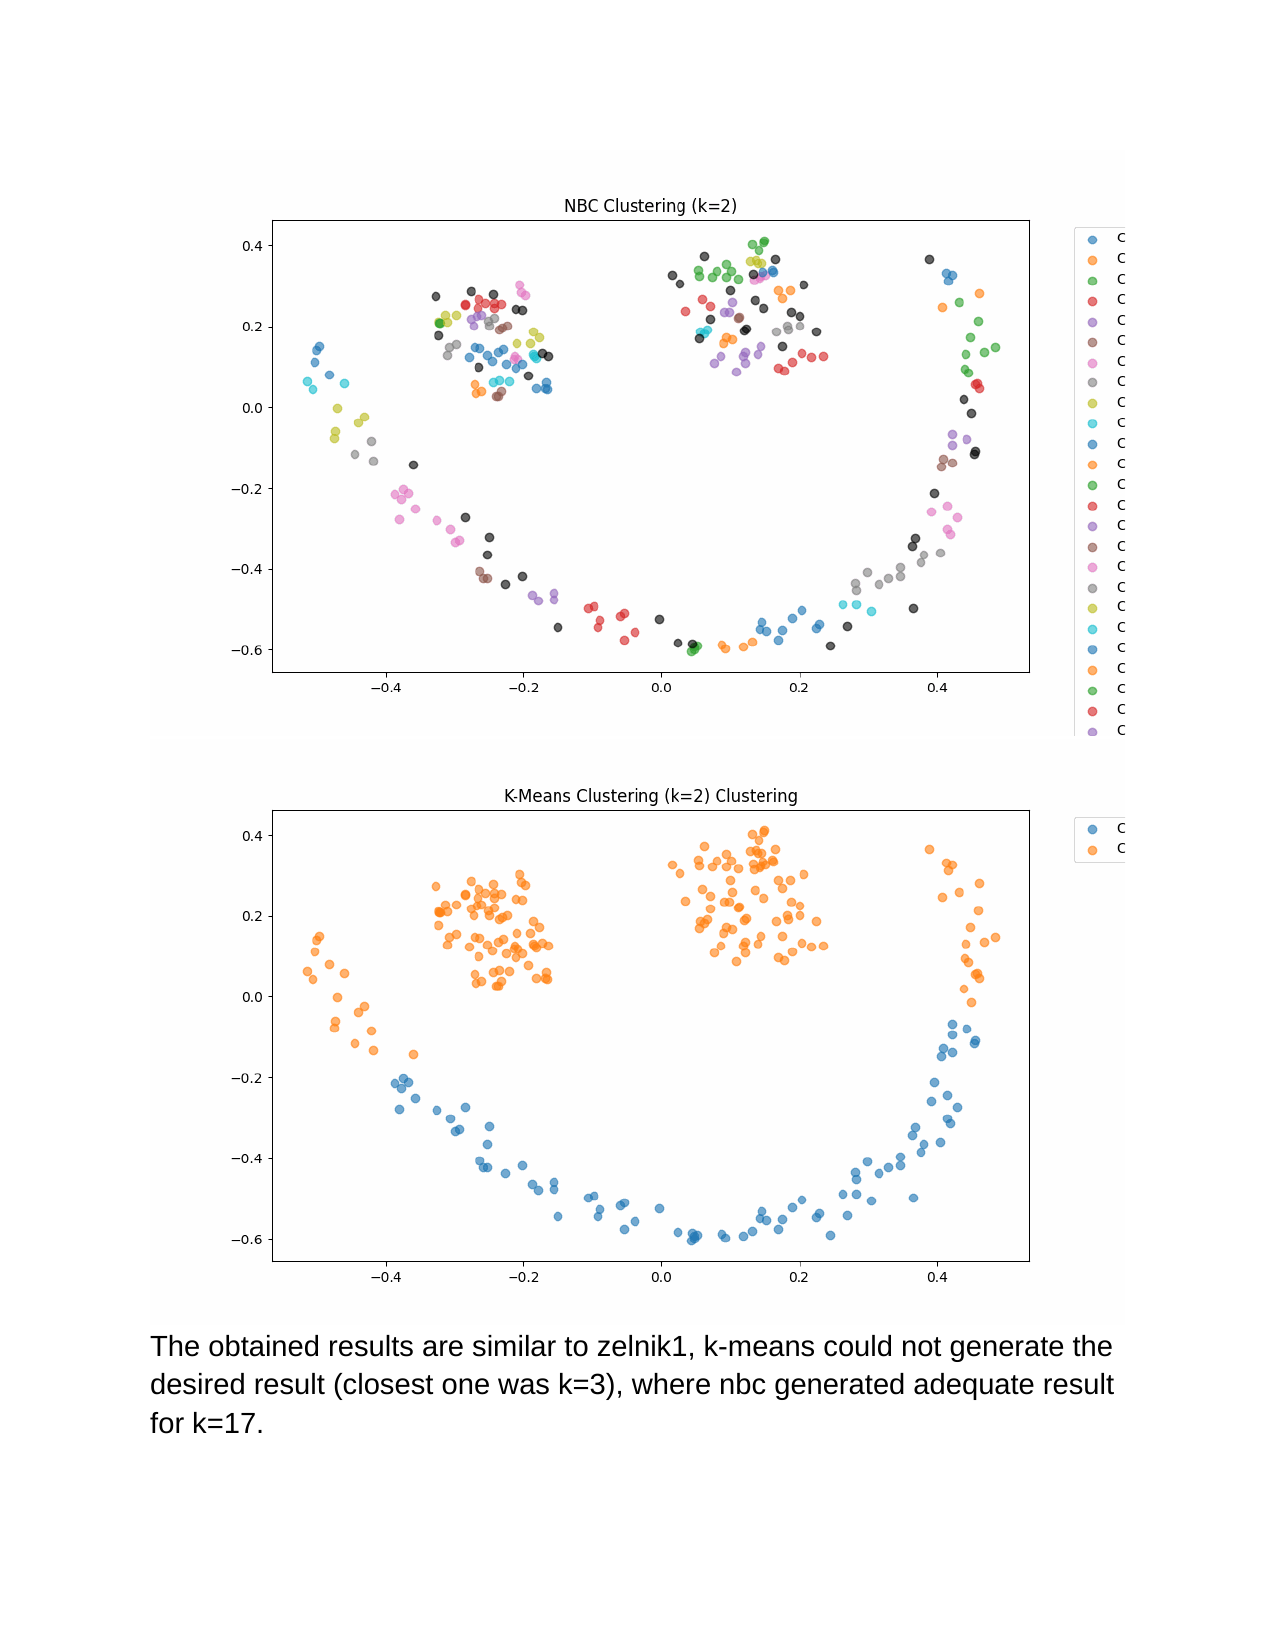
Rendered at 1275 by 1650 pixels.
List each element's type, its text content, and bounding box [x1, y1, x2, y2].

text The obtained results are similar to zelnik1, k-means could not generate the desired result (closest one was k=3), where nbc generated adequate result for k=17. [150, 1328, 1125, 1439]
picture [150, 739, 1125, 1325]
picture [150, 150, 1125, 736]
